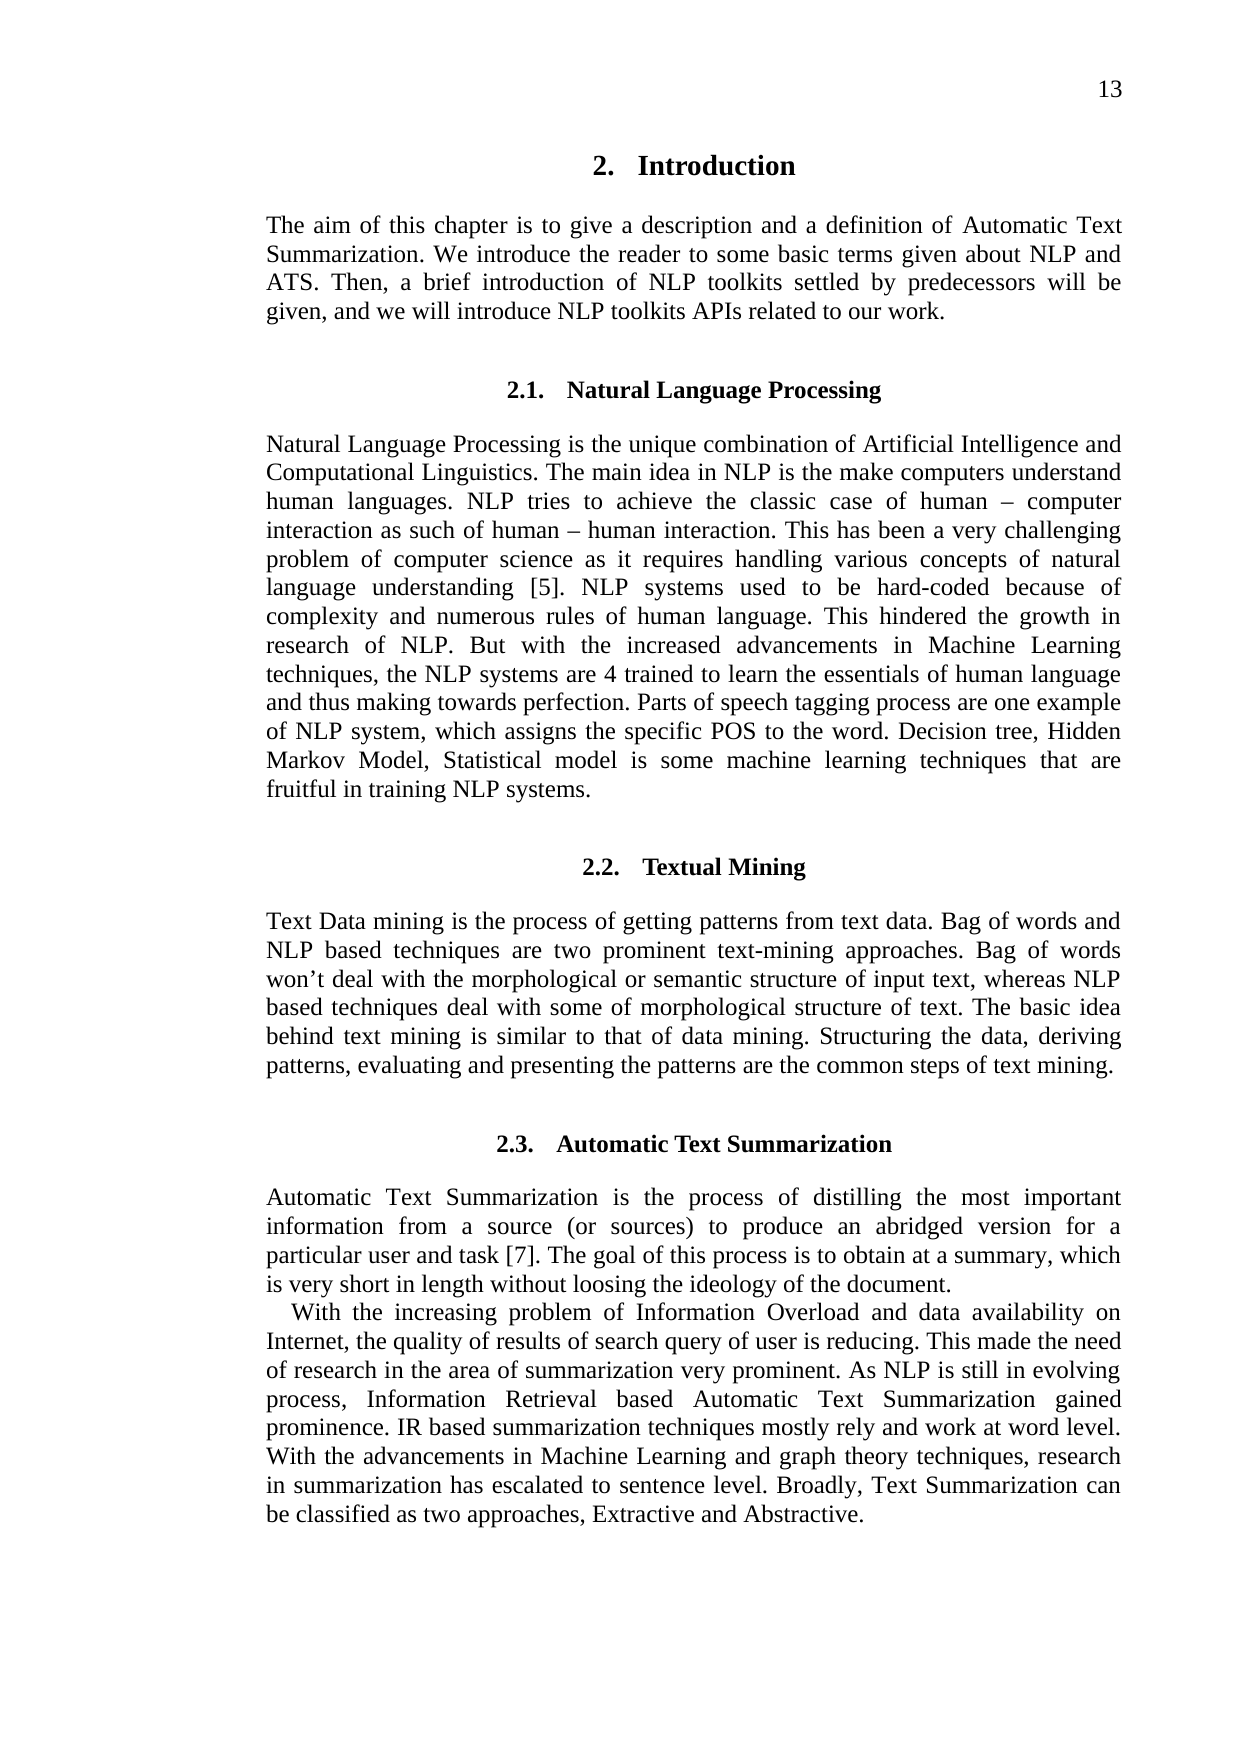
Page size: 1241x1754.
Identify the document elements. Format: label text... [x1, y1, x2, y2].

text Natural Language Processing is the unique combination of Artificial Intelligence and Computational Linguistics. The main idea in NLP is the make computers understand human languages. NLP tries to achieve the classic case of human – computer interaction as such of human – human interaction. This has been a very challenging problem of computer science as it requires handling various concepts of natural language understanding [5]. NLP systems used to be hard-coded because of complexity and numerous rules of human language. This hindered the growth in research of NLP. But with the increased advancements in Machine Learning techniques, the NLP systems are 4 trained to learn the essentials of human language and thus making towards perfection. Parts of speech tagging process are one example of NLP system, which assigns the specific POS to the word. Decision tree, Hidden Markov Model, Statistical model is some machine learning techniques that are fruitful in training NLP systems. [266, 429, 1122, 802]
subtitle Natural Language Processing [266, 375, 1122, 404]
subtitle Textual Mining [266, 852, 1122, 881]
text The aim of this chapter is to give a description and a definition of Automatic Text Summarization. We introduce the reader to some basic terms given about NLP and ATS. Then, a brief introduction of NLP toolkits settled by predecessors will be given, and we will introduce NLP toolkits APIs related to our work. [266, 210, 1122, 325]
subtitle Automatic Text Summarization [266, 1129, 1122, 1157]
subtitle Introduction [266, 148, 1122, 181]
text With the increasing problem of Information Overload and data availability on Internet, the quality of results of search query of user is reducing. This made the need of research in the area of summarization very prominent. As NLP is still in evolving process, Information Retrieval based Automatic Text Summarization gained prominence. IR based summarization techniques mostly rely and work at word level. With the advancements in Machine Learning and graph theory techniques, research in summarization has escalated to sentence level. Broadly, Text Summarization can be classified as two approaches, Extractive and Abstractive. [266, 1297, 1122, 1527]
text Text Data mining is the process of getting patterns from text data. Bag of words and NLP based techniques are two prominent text-mining approaches. Bag of words won’t deal with the morphological or semantic structure of input text, whereas NLP based techniques deal with some of morphological structure of text. The basic idea behind text mining is similar to that of data mining. Structuring the data, deriving patterns, evaluating and presenting the patterns are the common steps of text mining. [266, 906, 1122, 1079]
text Automatic Text Summarization is the process of distilling the most important information from a source (or sources) to produce an abridged version for a particular user and task [7]. The goal of this process is to obtain at a summary, which is very short in length without loosing the ideology of the document. [266, 1182, 1122, 1297]
